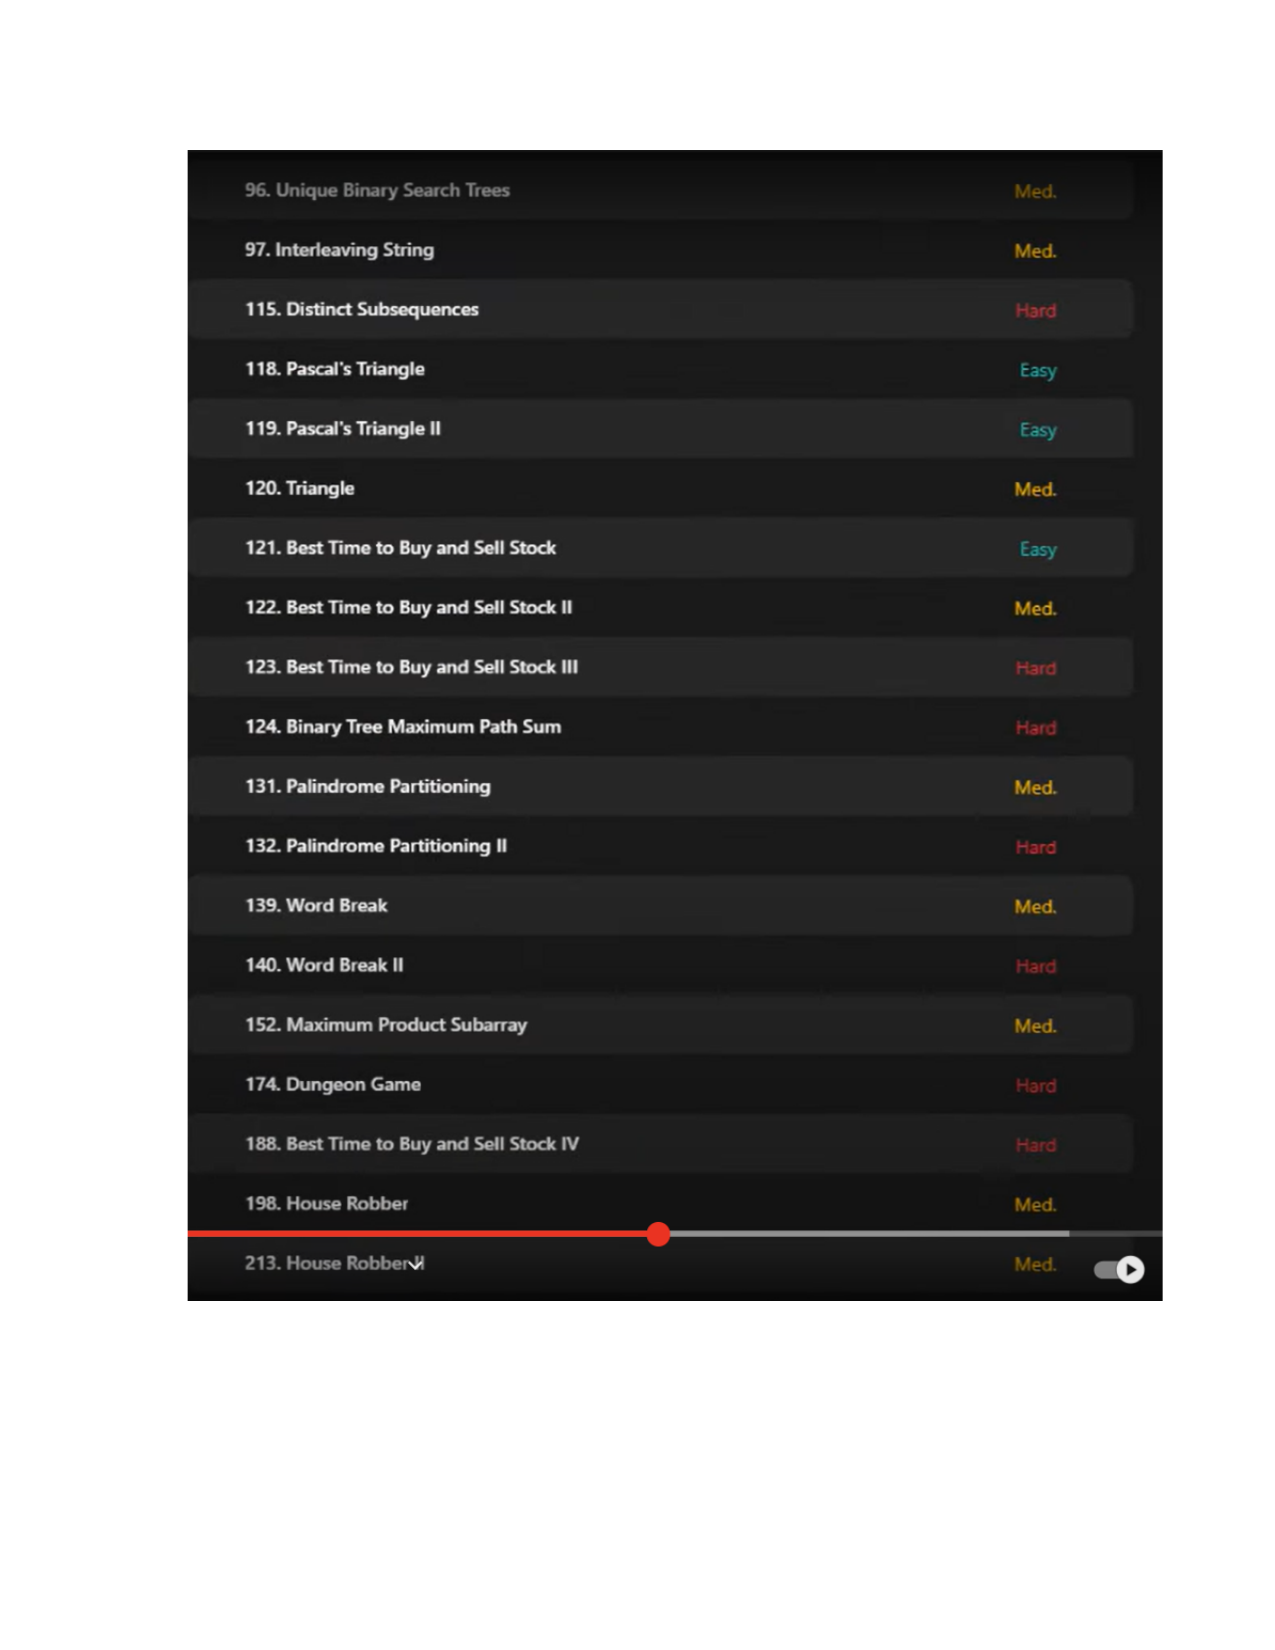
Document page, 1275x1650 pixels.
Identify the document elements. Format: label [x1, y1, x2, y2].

picture [187, 150, 1163, 1301]
